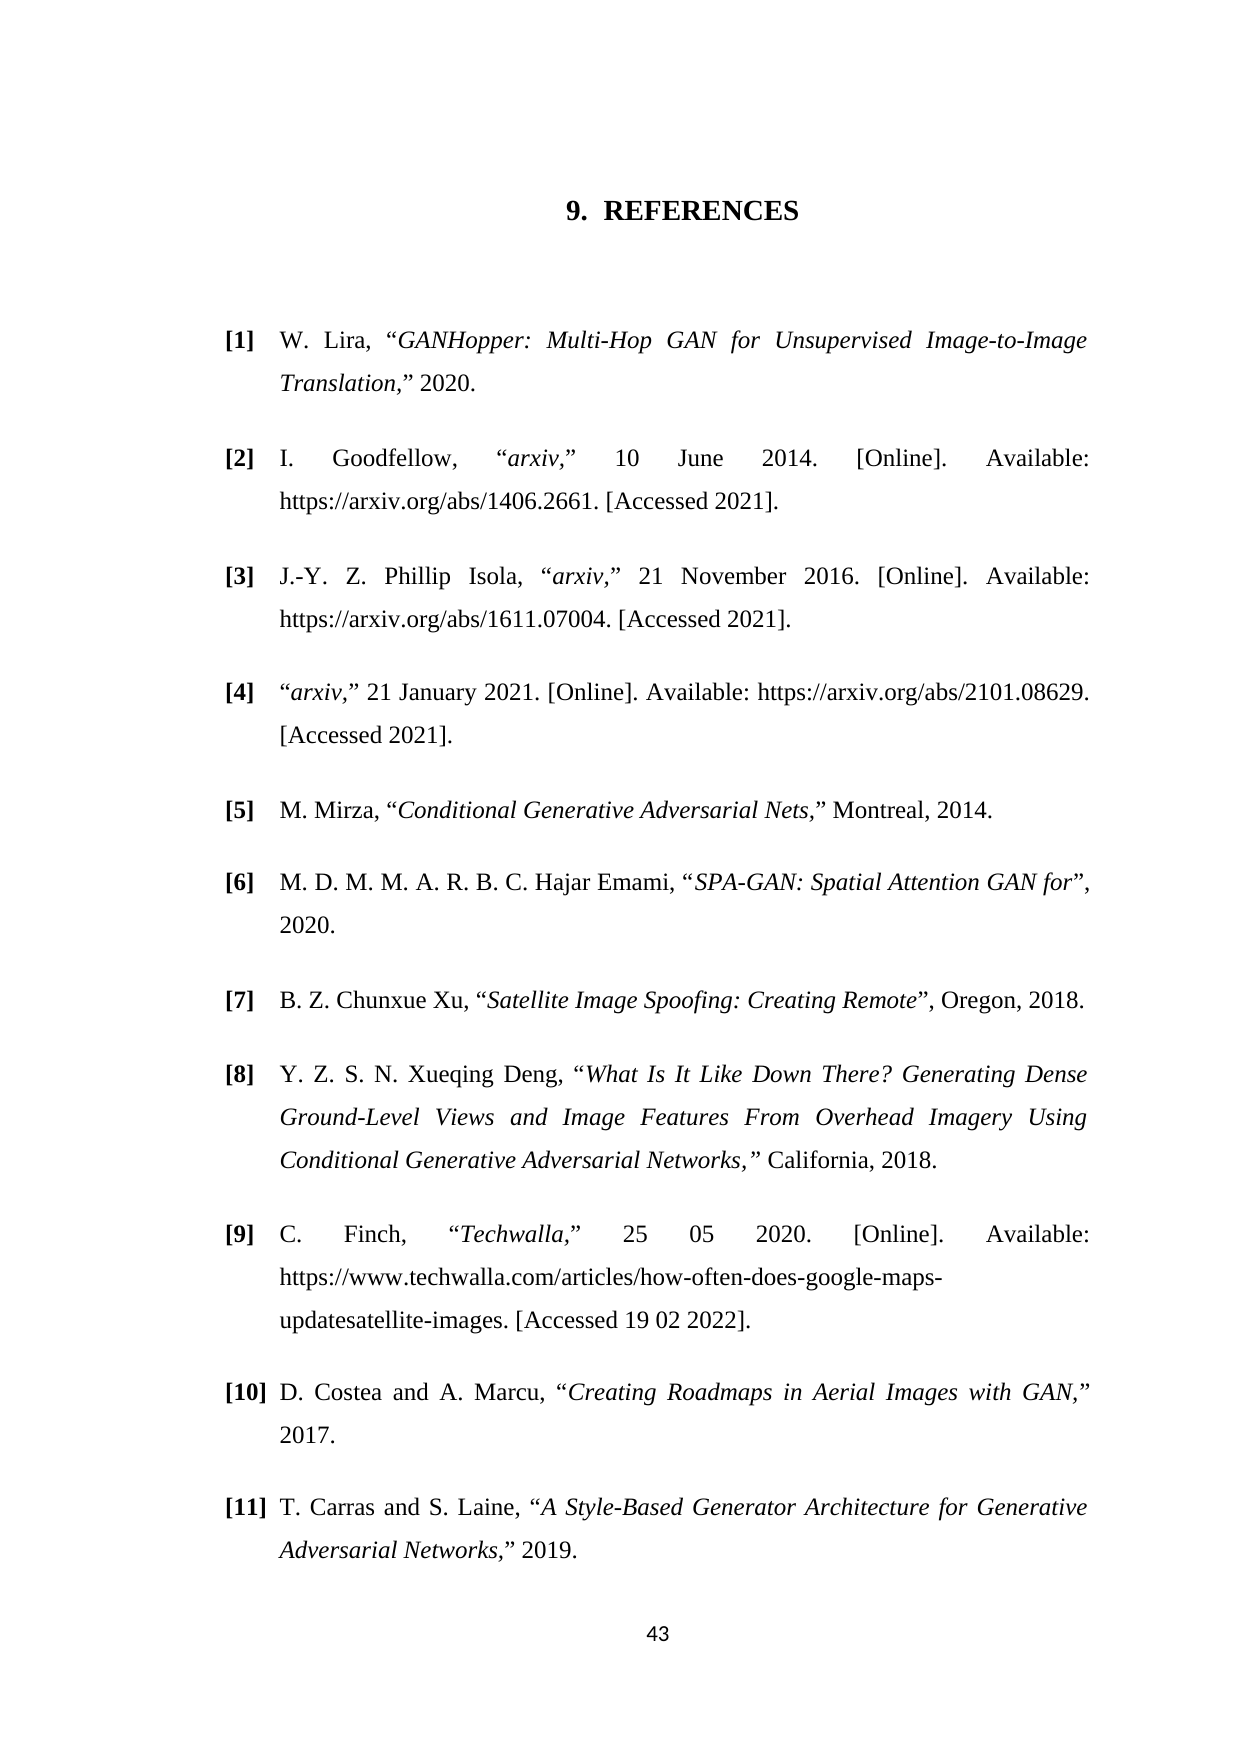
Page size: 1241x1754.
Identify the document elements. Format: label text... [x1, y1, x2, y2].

list “arxiv,” 21 January 2021. [Online]. Available: https://arxiv.org/abs/2101.08629. [Accessed 2021]. [225, 677, 1090, 748]
list M. Mirza, “Conditional Generative Adversarial Nets,” Montreal, 2014. [225, 795, 1090, 823]
list Y. Z. S. N. Xueqing Deng, “What Is It Like Down There? Generating Dense Ground-Level Views and Image Features From Overhead Imagery Using Conditional Generative Adversarial Networks,” California, 2018. [225, 1059, 1090, 1174]
subtitle REFERENCES [275, 193, 1090, 227]
list C. Finch, “Techwalla,” 25 05 2020. [Online]. Available: https://www.techwalla.com/articles/how-often-does-google-maps-updatesatellite-images. [Accessed 19 02 2022]. [225, 1219, 1090, 1334]
list I. Goodfellow, “arxiv,” 10 June 2014. [Online]. Available: https://arxiv.org/abs/1406.2661. [Accessed 2021]. [225, 443, 1090, 515]
list M. D. M. M. A. R. B. C. Hajar Emami, “SPA-GAN: Spatial Attention GAN for”, 2020. [225, 867, 1090, 939]
list T. Carras and S. Laine, “A Style-Based Generator Architecture for Generative Adversarial Networks,” 2019. [225, 1492, 1090, 1564]
list D. Costea and A. Marcu, “Creating Roadmaps in Aerial Images with GAN,” 2017. [225, 1377, 1090, 1449]
list B. Z. Chunxue Xu, “Satellite Image Spoofing: Creating Remote”, Oregon, 2018. [225, 985, 1090, 1013]
list J.-Y. Z. Phillip Isola, “arxiv,” 21 November 2016. [Online]. Available: https://arxiv.org/abs/1611.07004. [Accessed 2021]. [225, 561, 1090, 633]
list W. Lira, “GANHopper: Multi-Hop GAN for Unsupervised Image-to-Image Translation,” 2020. [225, 325, 1090, 397]
